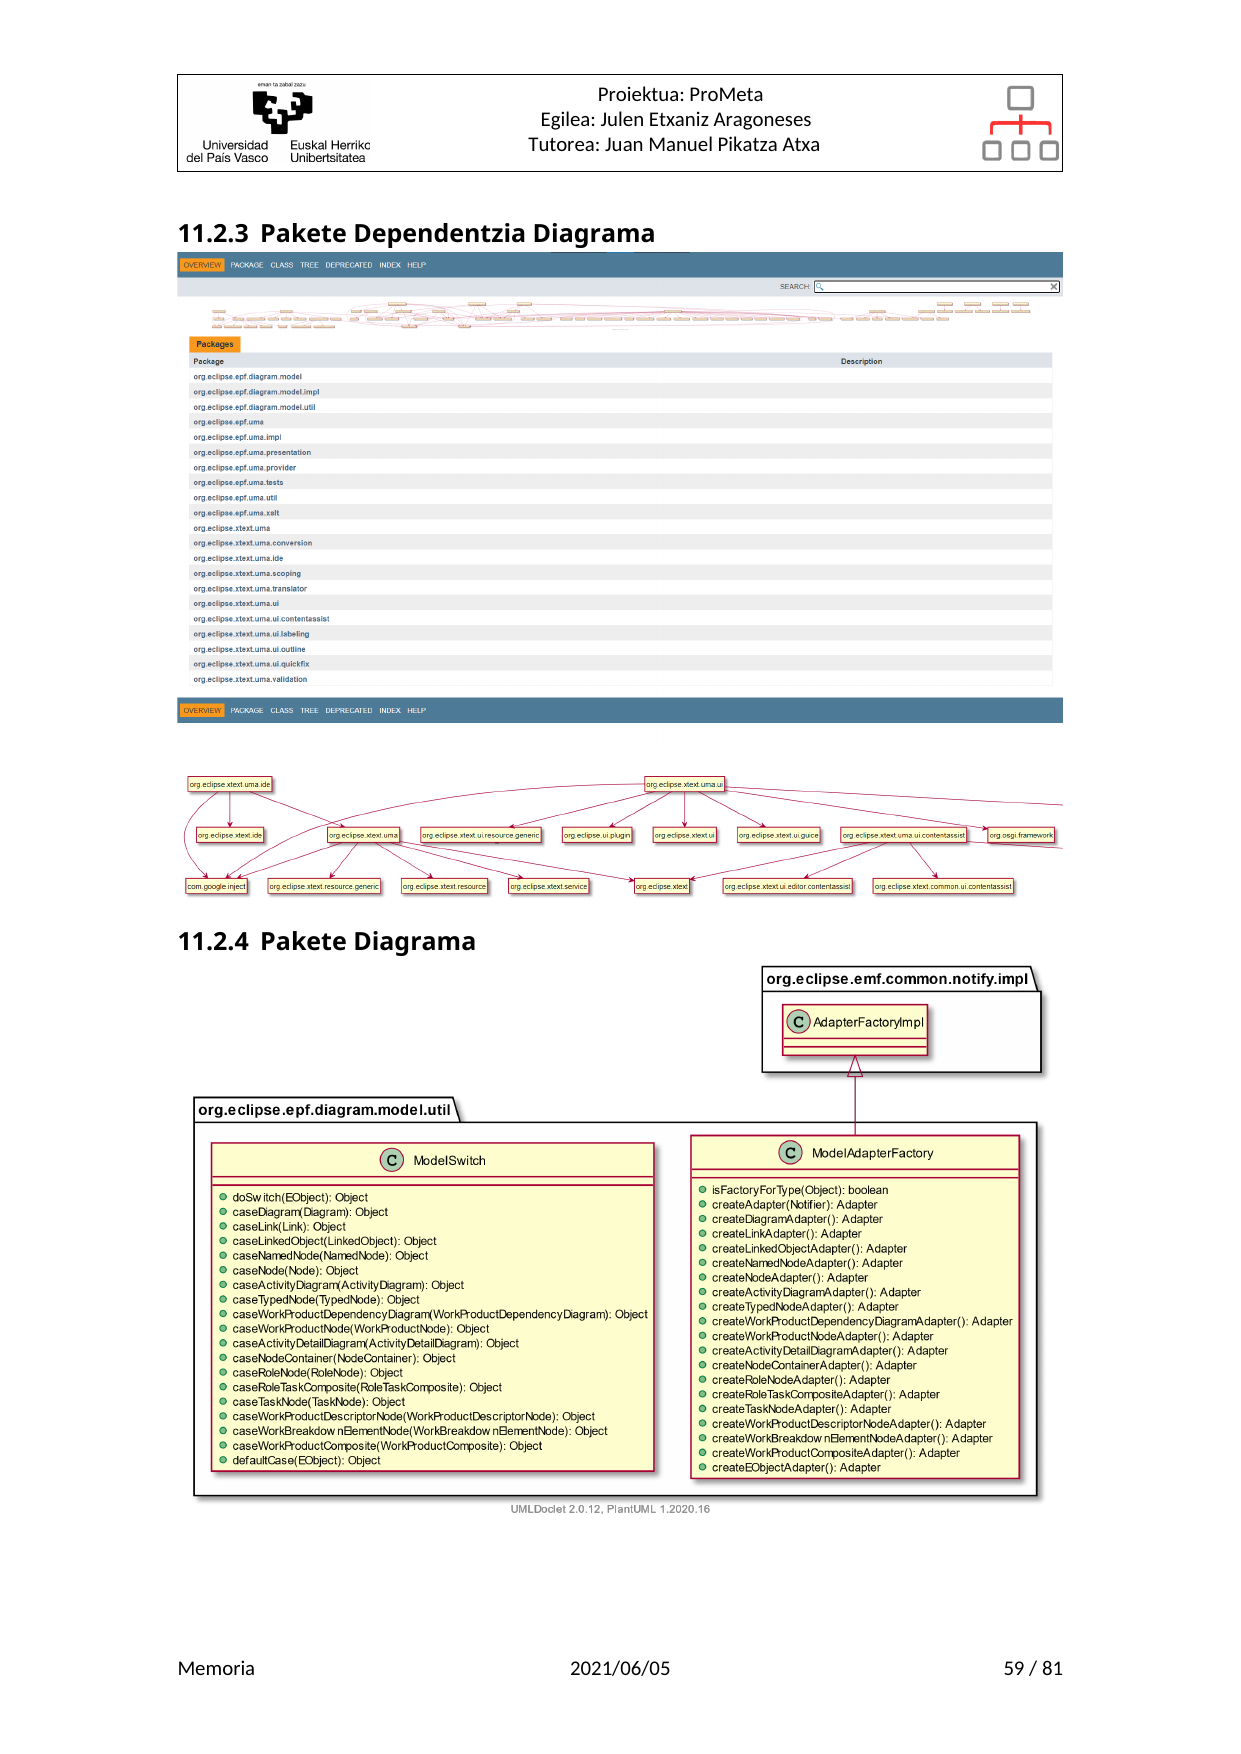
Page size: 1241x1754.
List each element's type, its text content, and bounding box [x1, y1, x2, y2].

picture [182, 80, 370, 162]
subtitle Pakete Dependentzia Diagrama [177, 216, 1063, 250]
subtitle Pakete Diagrama [177, 923, 1063, 958]
picture [177, 252, 1063, 751]
picture [177, 769, 1063, 905]
picture [978, 80, 1060, 162]
picture [177, 960, 1063, 1526]
